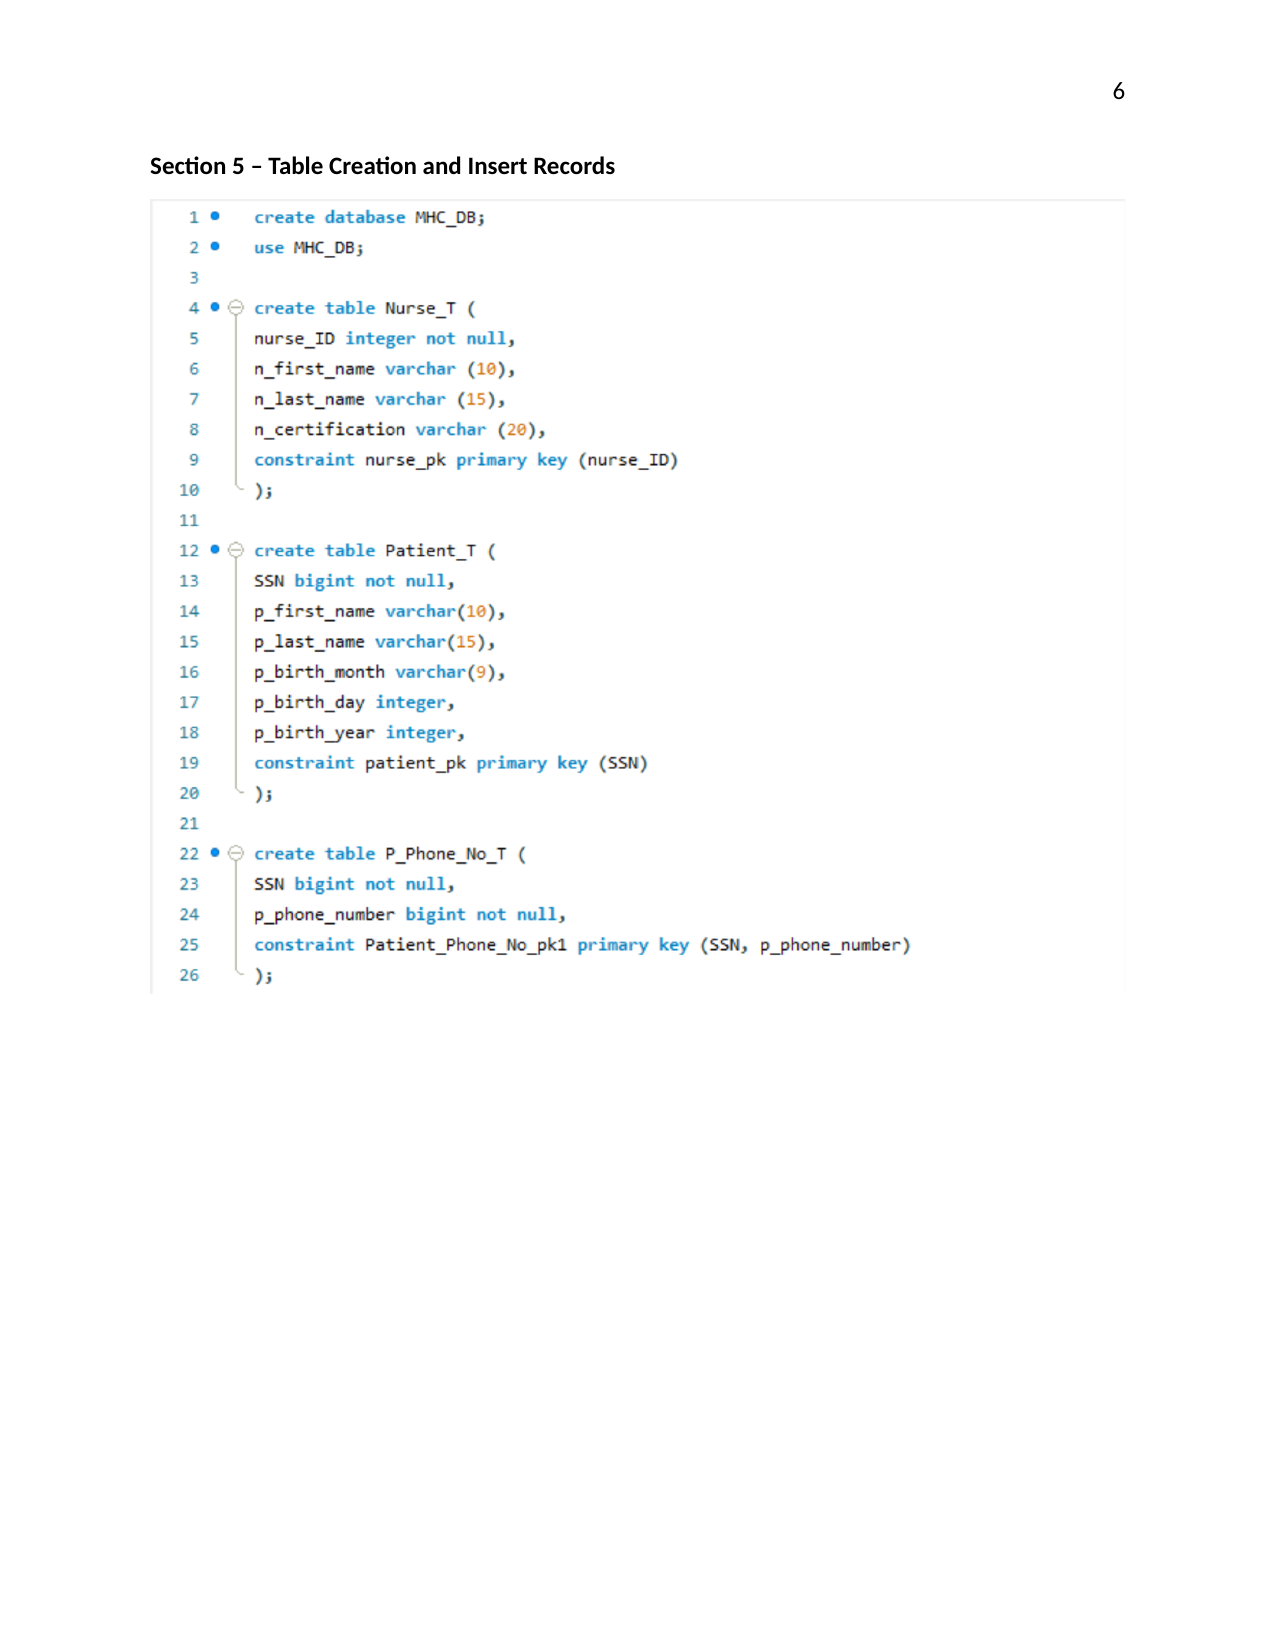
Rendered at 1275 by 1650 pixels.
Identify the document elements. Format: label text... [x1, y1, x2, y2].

picture [150, 199, 1125, 994]
text Section 5 – Table Creation and Insert Records [150, 150, 1125, 181]
